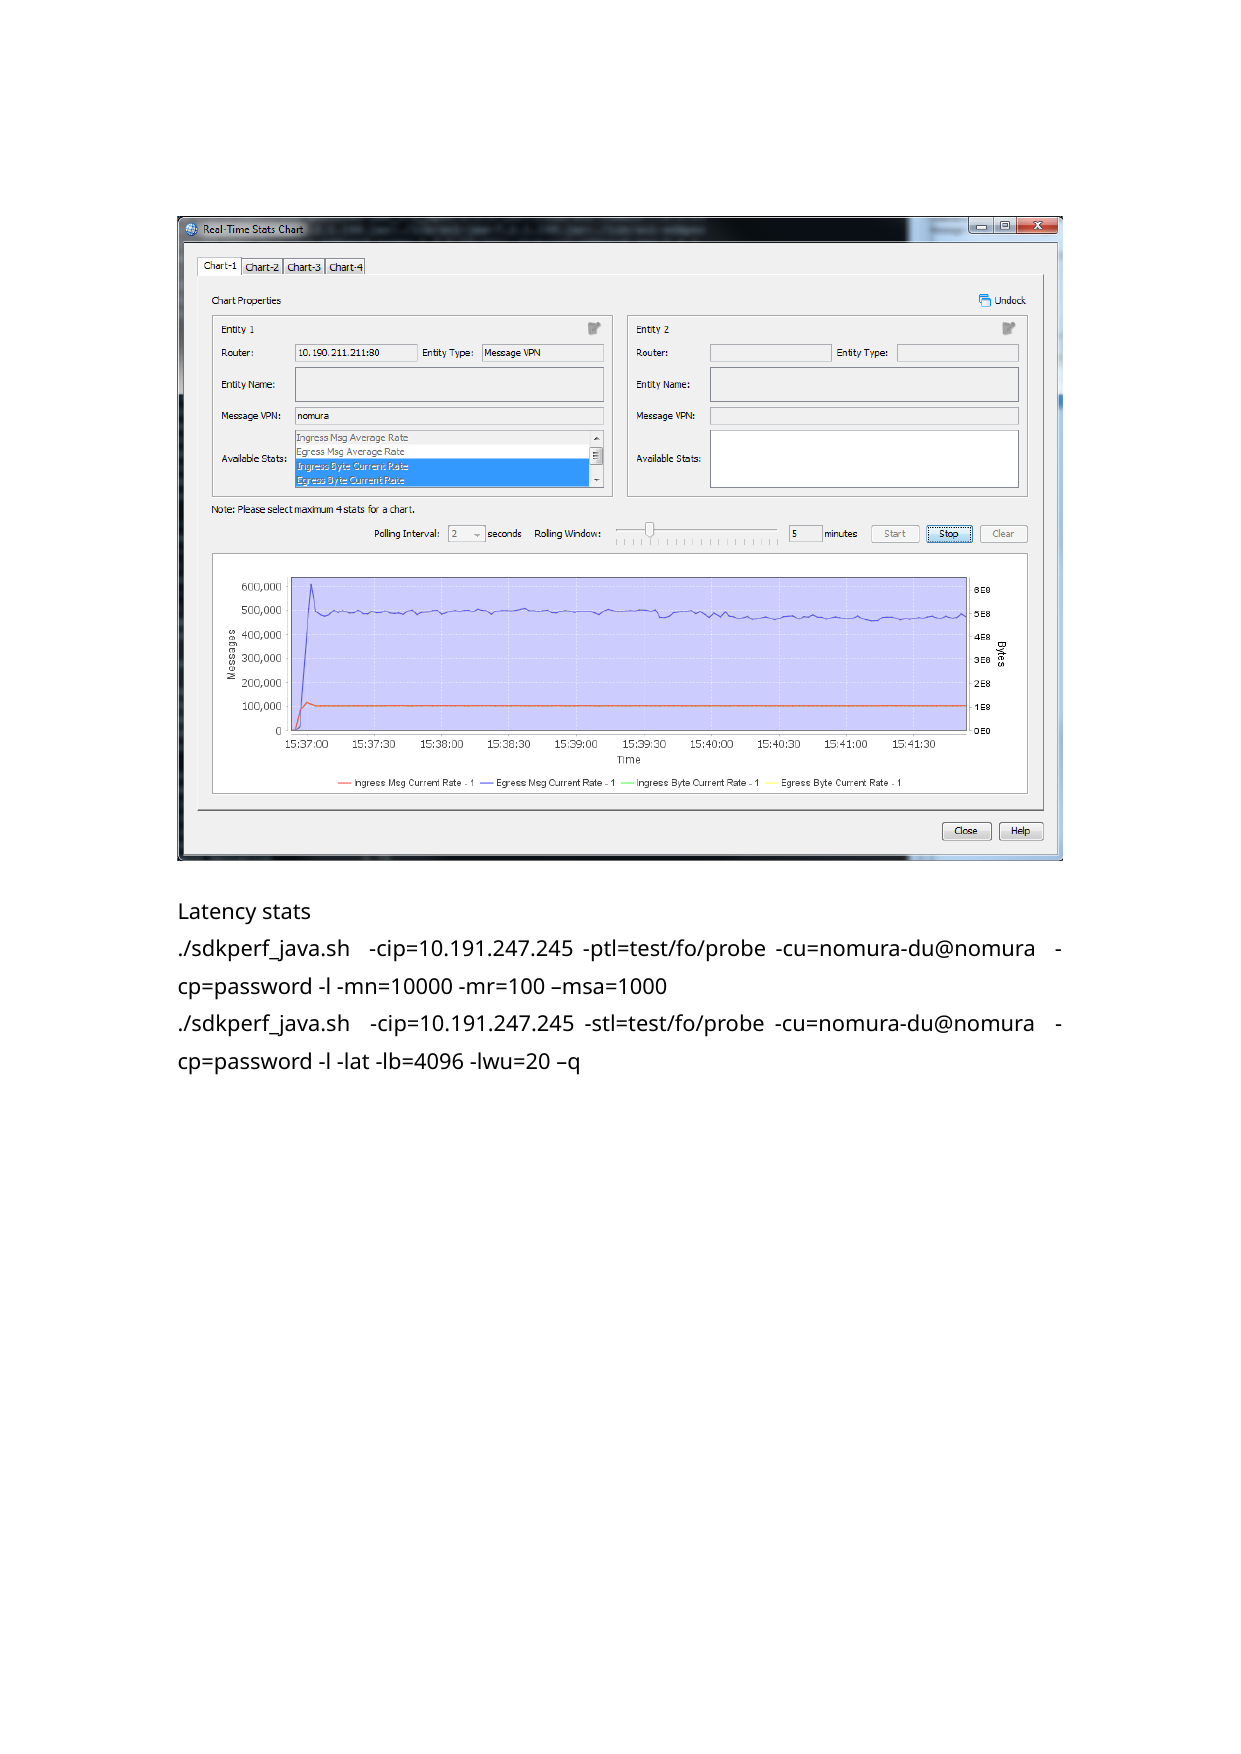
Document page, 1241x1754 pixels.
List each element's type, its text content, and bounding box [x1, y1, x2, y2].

picture [177, 216, 1063, 861]
text ./sdkperf_java.sh -cip=10.191.247.245 -stl=test/fo/probe -cu=nomura-du@nomura -cp=password -l -lat -lb=4096 -lwu=20 –q [177, 1004, 1063, 1079]
text ./sdkperf_java.sh -cip=10.191.247.245 -ptl=test/fo/probe -cu=nomura-du@nomura -cp=password -l -mn=10000 -mr=100 –msa=1000 [177, 929, 1063, 1004]
text Latency stats [177, 892, 1063, 929]
